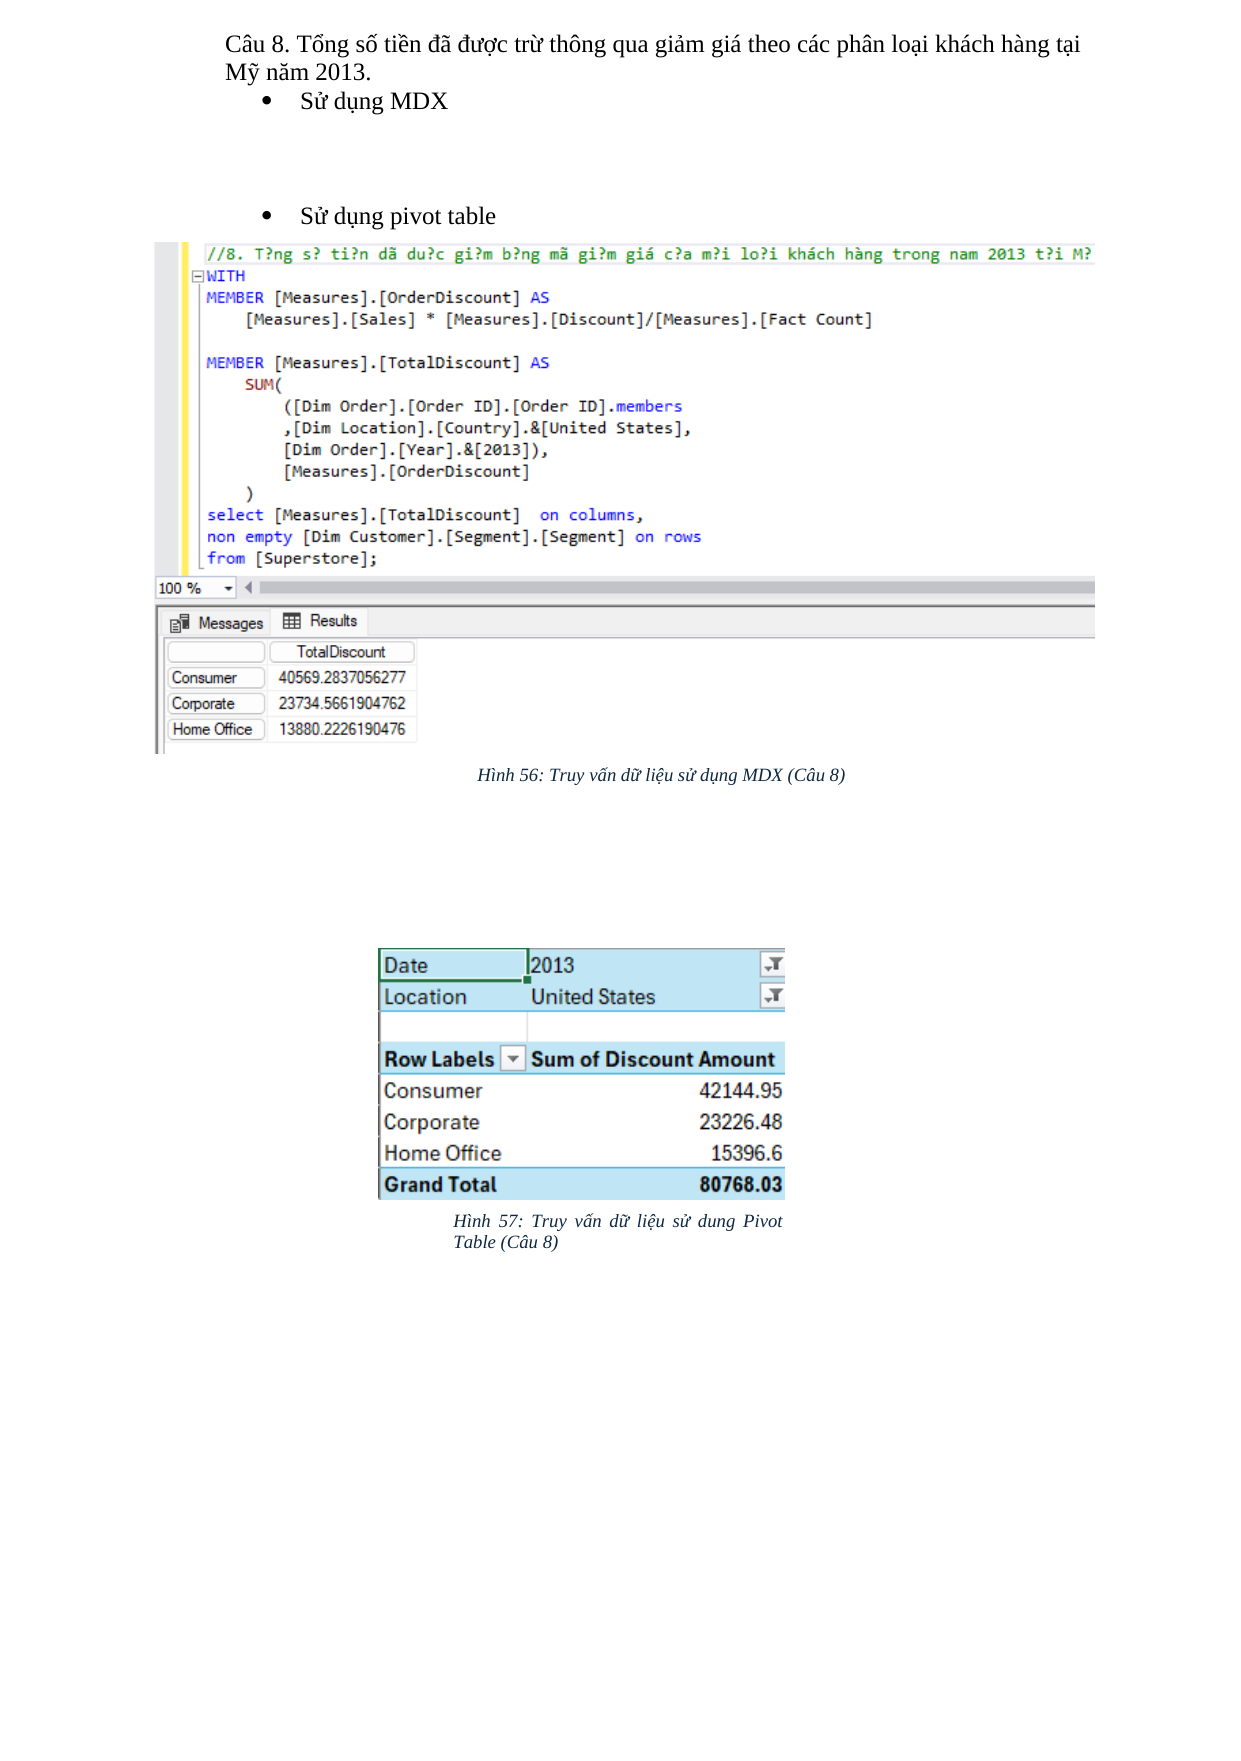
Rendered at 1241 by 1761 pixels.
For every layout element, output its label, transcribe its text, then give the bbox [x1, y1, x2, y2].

picture [378, 948, 785, 1200]
list Sử dụng pivot table [262, 201, 1090, 230]
list Sử dụng MDX [262, 86, 1090, 115]
text Câu 8. Tổng số tiền đã được trừ thông qua giảm giá theo các phân loại khách hàng tại Mỹ năm 2013. [225, 29, 1090, 86]
picture [154, 242, 1095, 754]
